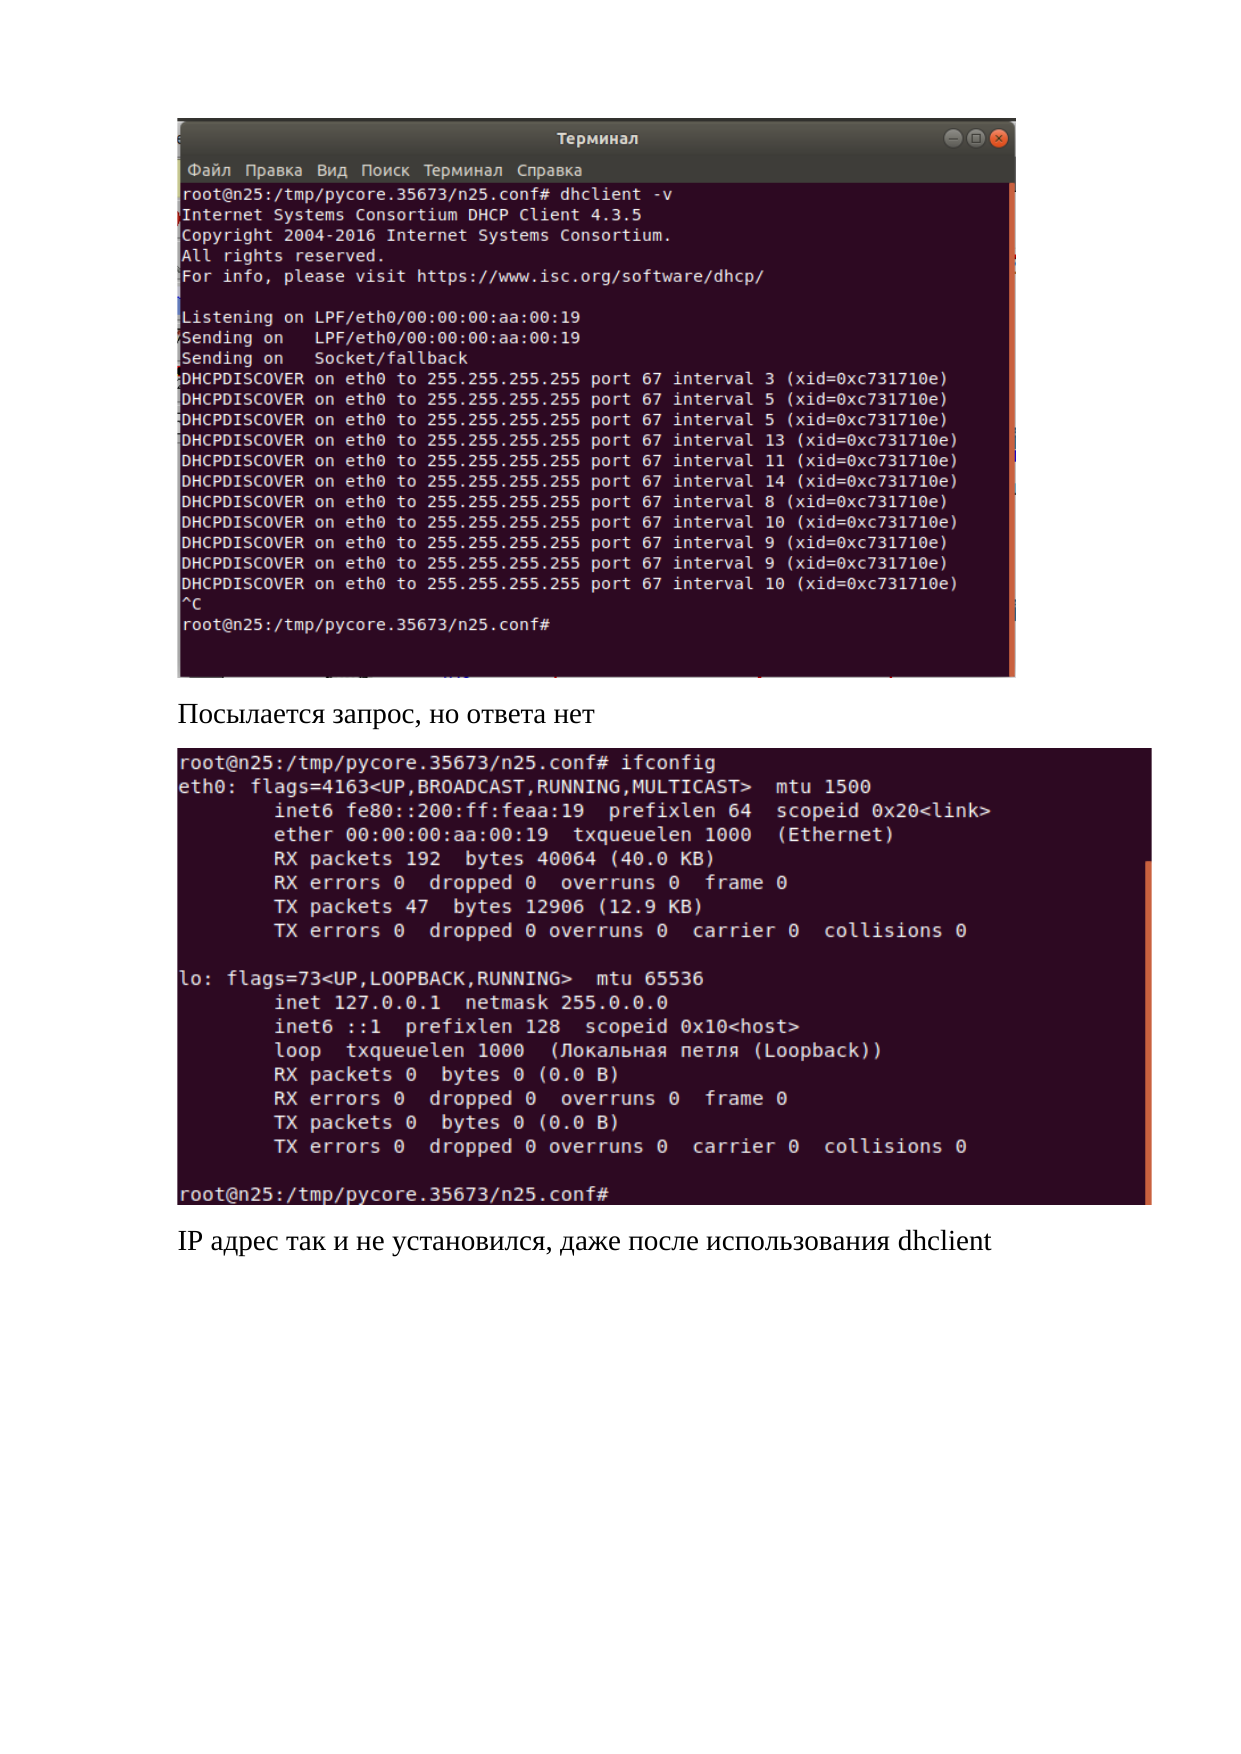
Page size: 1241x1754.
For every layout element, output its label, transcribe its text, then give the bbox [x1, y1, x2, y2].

text Посылается запрос, но ответа нет [177, 696, 1152, 730]
text IP адрес так и не установился, даже после использования dhclient [177, 1223, 1152, 1257]
picture [177, 118, 1016, 678]
picture [177, 748, 1152, 1205]
